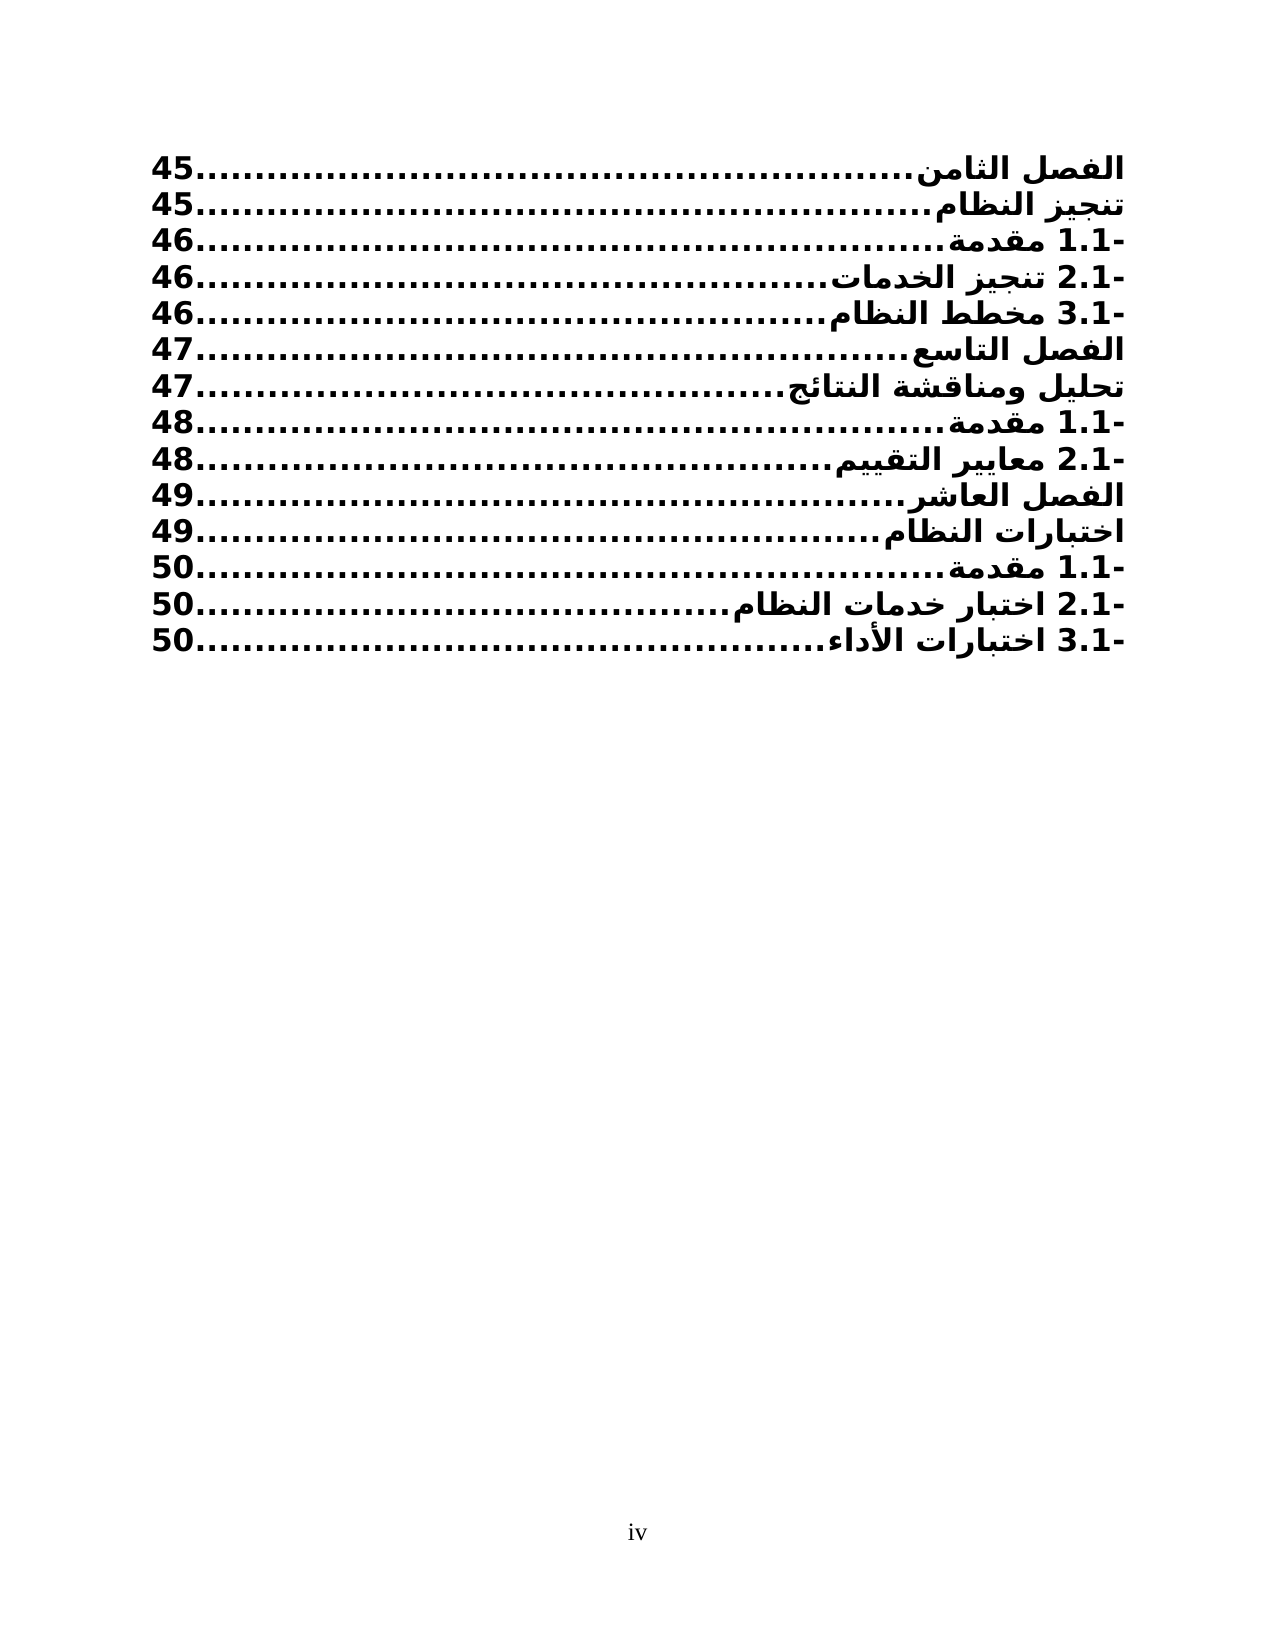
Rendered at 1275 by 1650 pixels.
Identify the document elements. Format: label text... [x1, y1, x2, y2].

text -2.1 تنجيز الخدمات 46 [150, 259, 1125, 295]
text الفصل الثامن 45 [150, 150, 1125, 186]
text تحليل ومناقشة النتائج 47 [150, 368, 1125, 404]
text -1.1 مقدمة 50 [150, 550, 1125, 586]
text -3.1 مخطط النظام 46 [150, 295, 1125, 332]
text -1.1 مقدمة 46 [150, 223, 1125, 259]
text الفصل العاشر 49 [150, 477, 1125, 513]
text -1.1 مقدمة 48 [150, 404, 1125, 441]
text اختبارات النظام 49 [150, 513, 1125, 550]
text -2.1 اختبار خدمات النظام 50 [150, 586, 1125, 623]
text -2.1 معايير التقييم 48 [150, 441, 1125, 477]
text تنجيز النظام 45 [150, 186, 1125, 223]
text -3.1 اختبارات الأداء 50 [150, 623, 1125, 659]
text الفصل التاسع 47 [150, 332, 1125, 368]
